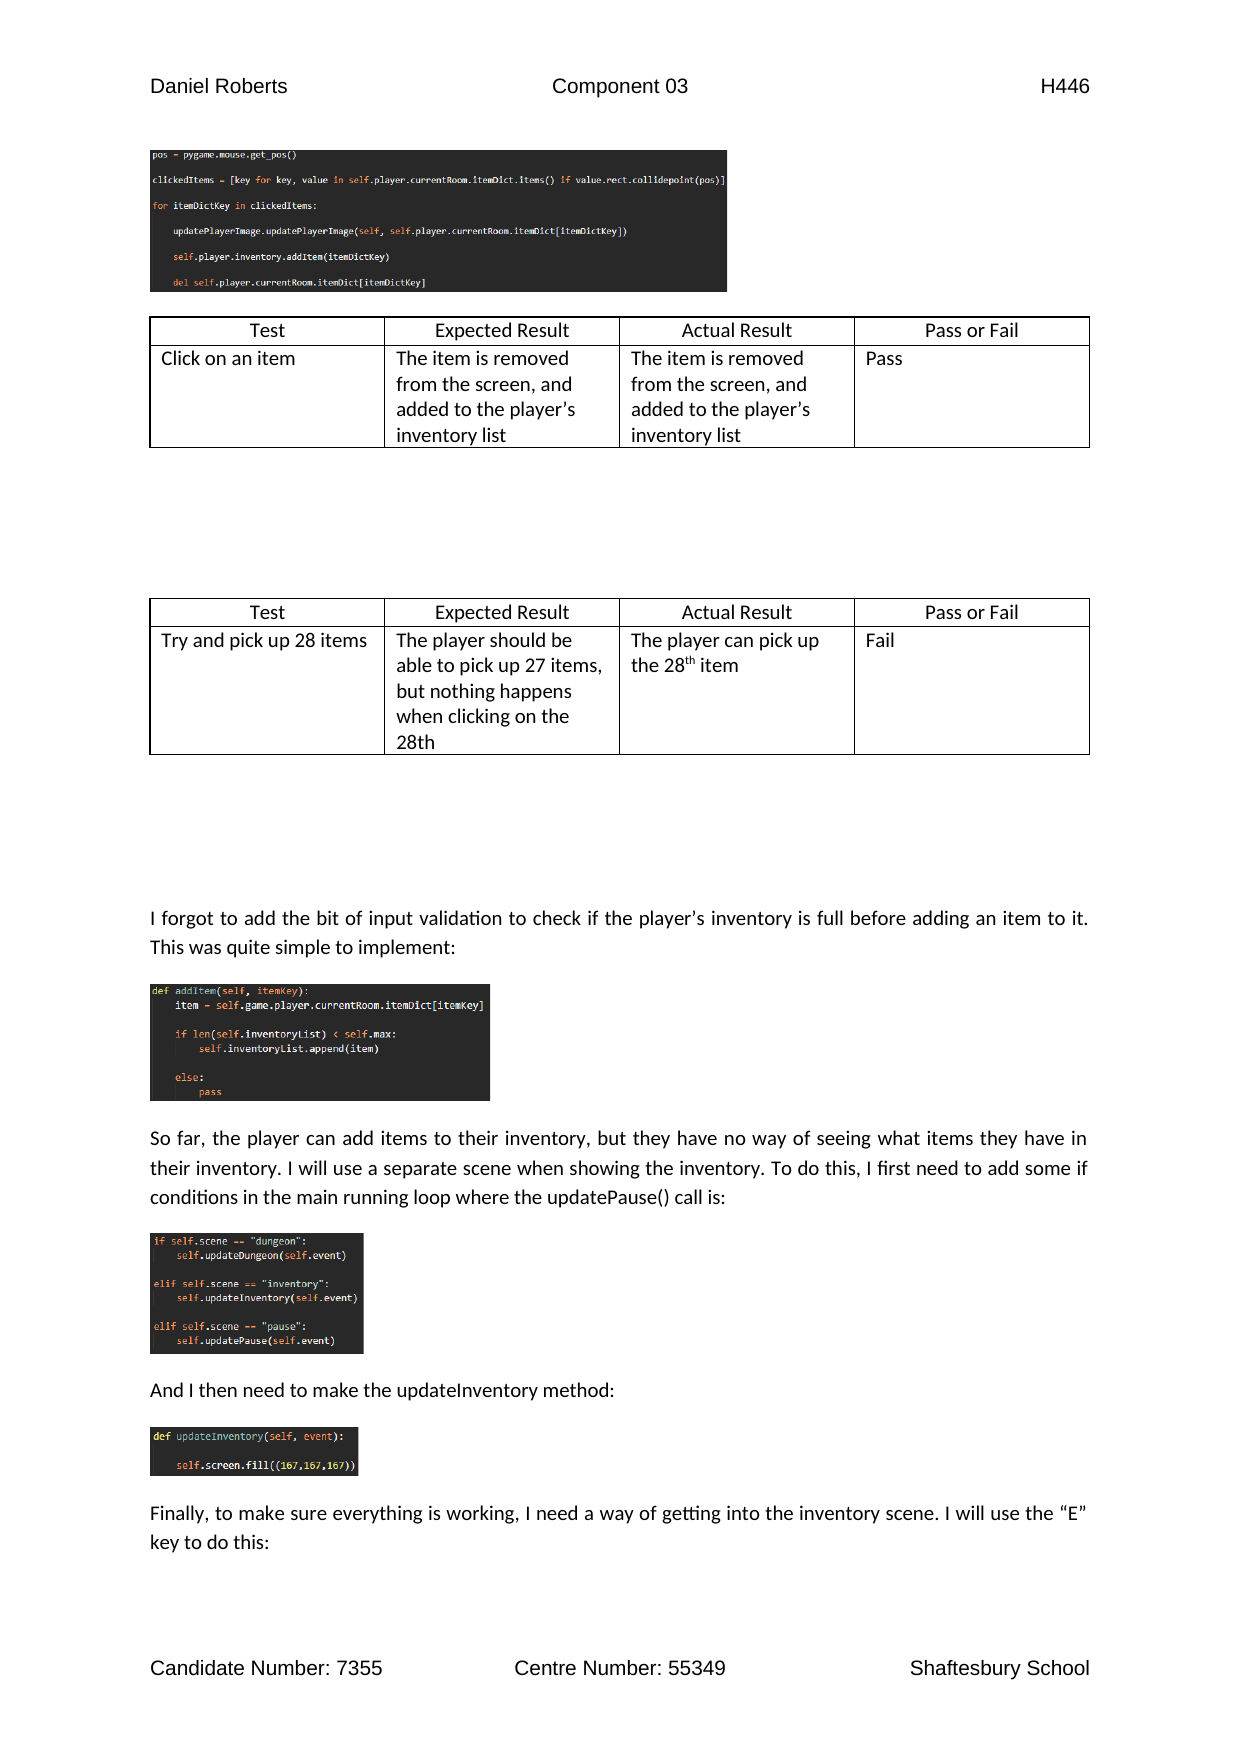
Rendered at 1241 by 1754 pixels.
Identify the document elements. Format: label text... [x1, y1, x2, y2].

table_header Pass or Fail [855, 318, 1089, 344]
table_header Pass or Fail [855, 599, 1089, 626]
table_cell The item is removed from the screen, and added to the player’s inventory list [385, 346, 619, 447]
picture [150, 150, 728, 292]
picture [150, 1233, 364, 1354]
table_cell The player can pick up the 28th item [620, 627, 854, 754]
table_header Actual Result [620, 318, 854, 344]
table_cell Click on an item [151, 346, 384, 447]
text I forgot to add the bit of input validation to check if the player’s inventory is full before adding an item to it. This was quite simple to implement: [150, 905, 1090, 960]
table_cell The item is removed from the screen, and added to the player’s inventory list [620, 346, 854, 447]
table_header Expected Result [385, 318, 619, 344]
text Finally, to make sure everything is working, I need a way of getting into the inventory scene. I will use the “E” key to do this: [150, 1500, 1090, 1555]
table_cell Fail [855, 627, 1089, 754]
table_header Test [151, 599, 384, 626]
table_header Expected Result [385, 599, 619, 626]
text And I then need to make the updateInventory method: [150, 1378, 1090, 1403]
table_cell Try and pick up 28 items [151, 627, 384, 754]
picture [150, 1427, 359, 1476]
picture [150, 984, 491, 1101]
table_cell The player should be able to pick up 27 items, but nothing happens when clicking on the 28th [385, 627, 619, 754]
text So far, the player can add items to their inventory, but they have no way of seeing what items they have in their inventory. I will use a separate scene when showing the inventory. To do this, I first need to add some if conditions in the main running loop where the updatePause() call is: [150, 1126, 1090, 1209]
table_header Actual Result [620, 599, 854, 626]
table_cell Pass [855, 346, 1089, 447]
table_header Test [151, 318, 384, 344]
